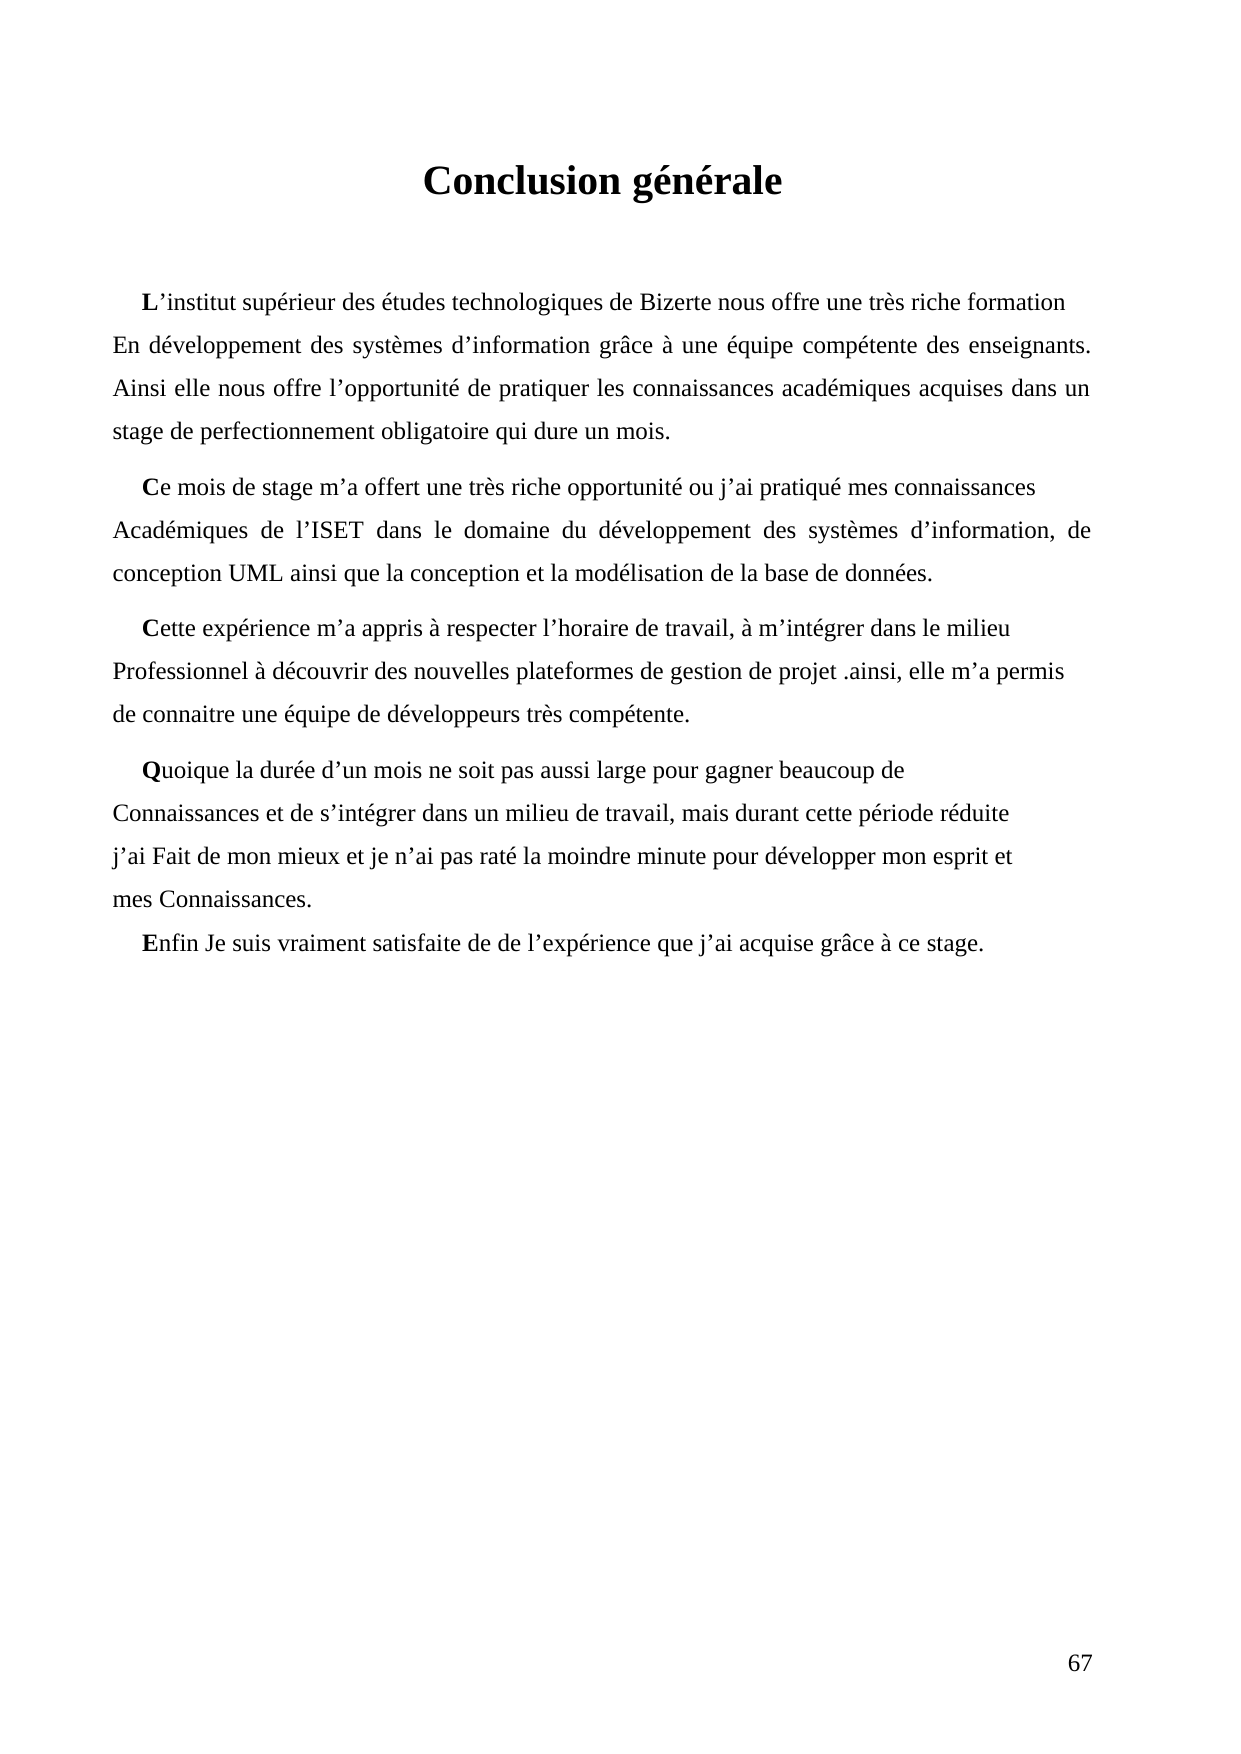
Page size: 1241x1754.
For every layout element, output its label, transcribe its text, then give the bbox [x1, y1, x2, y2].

text Quoique la durée d’un mois ne soit pas aussi large pour gagner beaucoup de Connaissances et de s’intégrer dans un milieu de travail, mais durant cette période réduite j’ai Fait de mon mieux et je n’ai pas raté la moindre minute pour développer mon esprit et mes Connaissances. [112, 755, 1048, 913]
text Ce mois de stage m’a offert une très riche opportunité ou j’ai pratiqué mes connaissances Académiques de l’ISET dans le domaine du développement des systèmes d’information, de conception UML ainsi que la conception et la modélisation de la base de données. [112, 472, 1093, 587]
text L’institut supérieur des études technologiques de Bizerte nous offre une très riche formation En développement des systèmes d’information grâce à une équipe compétente des enseignants. Ainsi elle nous offre l’opportunité de pratiquer les connaissances académiques acquises dans un stage de perfectionnement obligatoire qui dure un mois. [112, 287, 1092, 445]
subtitle Conclusion générale [422, 155, 1240, 203]
text Enfin Je suis vraiment satisfaite de de l’expérience que j’ai acquise grâce à ce stage. [142, 928, 1240, 956]
text Cette expérience m’a appris à respecter l’horaire de travail, à m’intégrer dans le milieu Professionnel à découvrir des nouvelles plateformes de gestion de projet .ainsi, elle m’a permis de connaitre une équipe de développeurs très compétente. [112, 613, 1093, 728]
